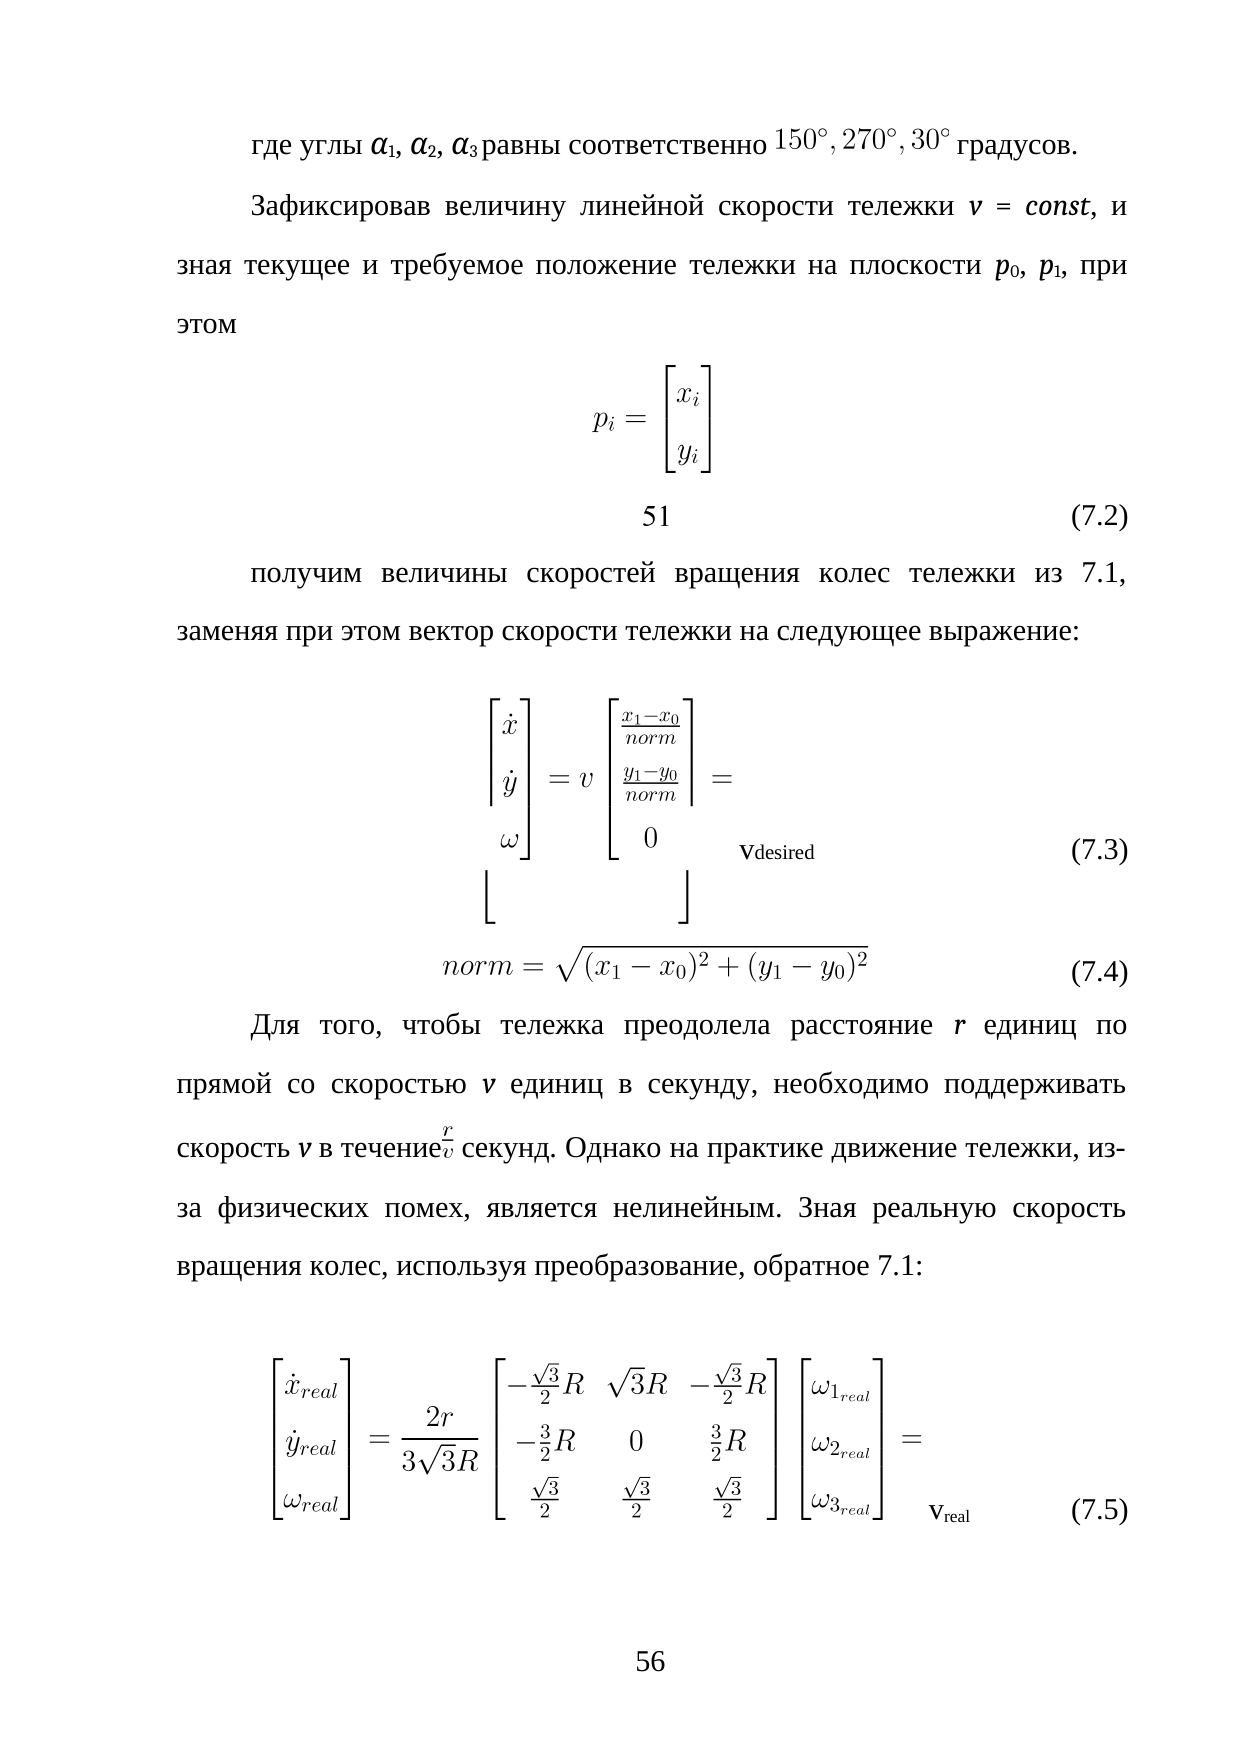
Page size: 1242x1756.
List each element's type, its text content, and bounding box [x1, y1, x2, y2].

text Зафиксировав величину линейной скорости тележки v = const, и зная текущее и требуемое положение тележки на плоскости p0, p1, при этом [176, 187, 1127, 340]
picture [441, 1125, 454, 1158]
text получим величины скоростей вращения колес тележки из 7.1, заменяя при этом вектор скорости тележки на следующее выражение: [176, 554, 1127, 647]
text где углы α1, α2, α3 равны соответственно градусов. [251, 126, 1127, 162]
picture [489, 697, 732, 860]
picture [591, 364, 711, 526]
text Для того, чтобы тележка преодолела расстояние r единиц по прямой со скоростью v единиц в секунду, необходимо поддерживать скорость v в течение секунд. Однако на практике движение тележки, из-за физических помех, является нелинейным. Зная реальную скорость вращения колес, используя преобразование, обратное 7.1: [176, 1006, 1127, 1282]
text vdesired (7.3) [176, 697, 1129, 866]
text (7.2) [176, 364, 1129, 532]
picture [272, 1357, 922, 1520]
picture [442, 869, 869, 982]
picture [775, 127, 949, 155]
